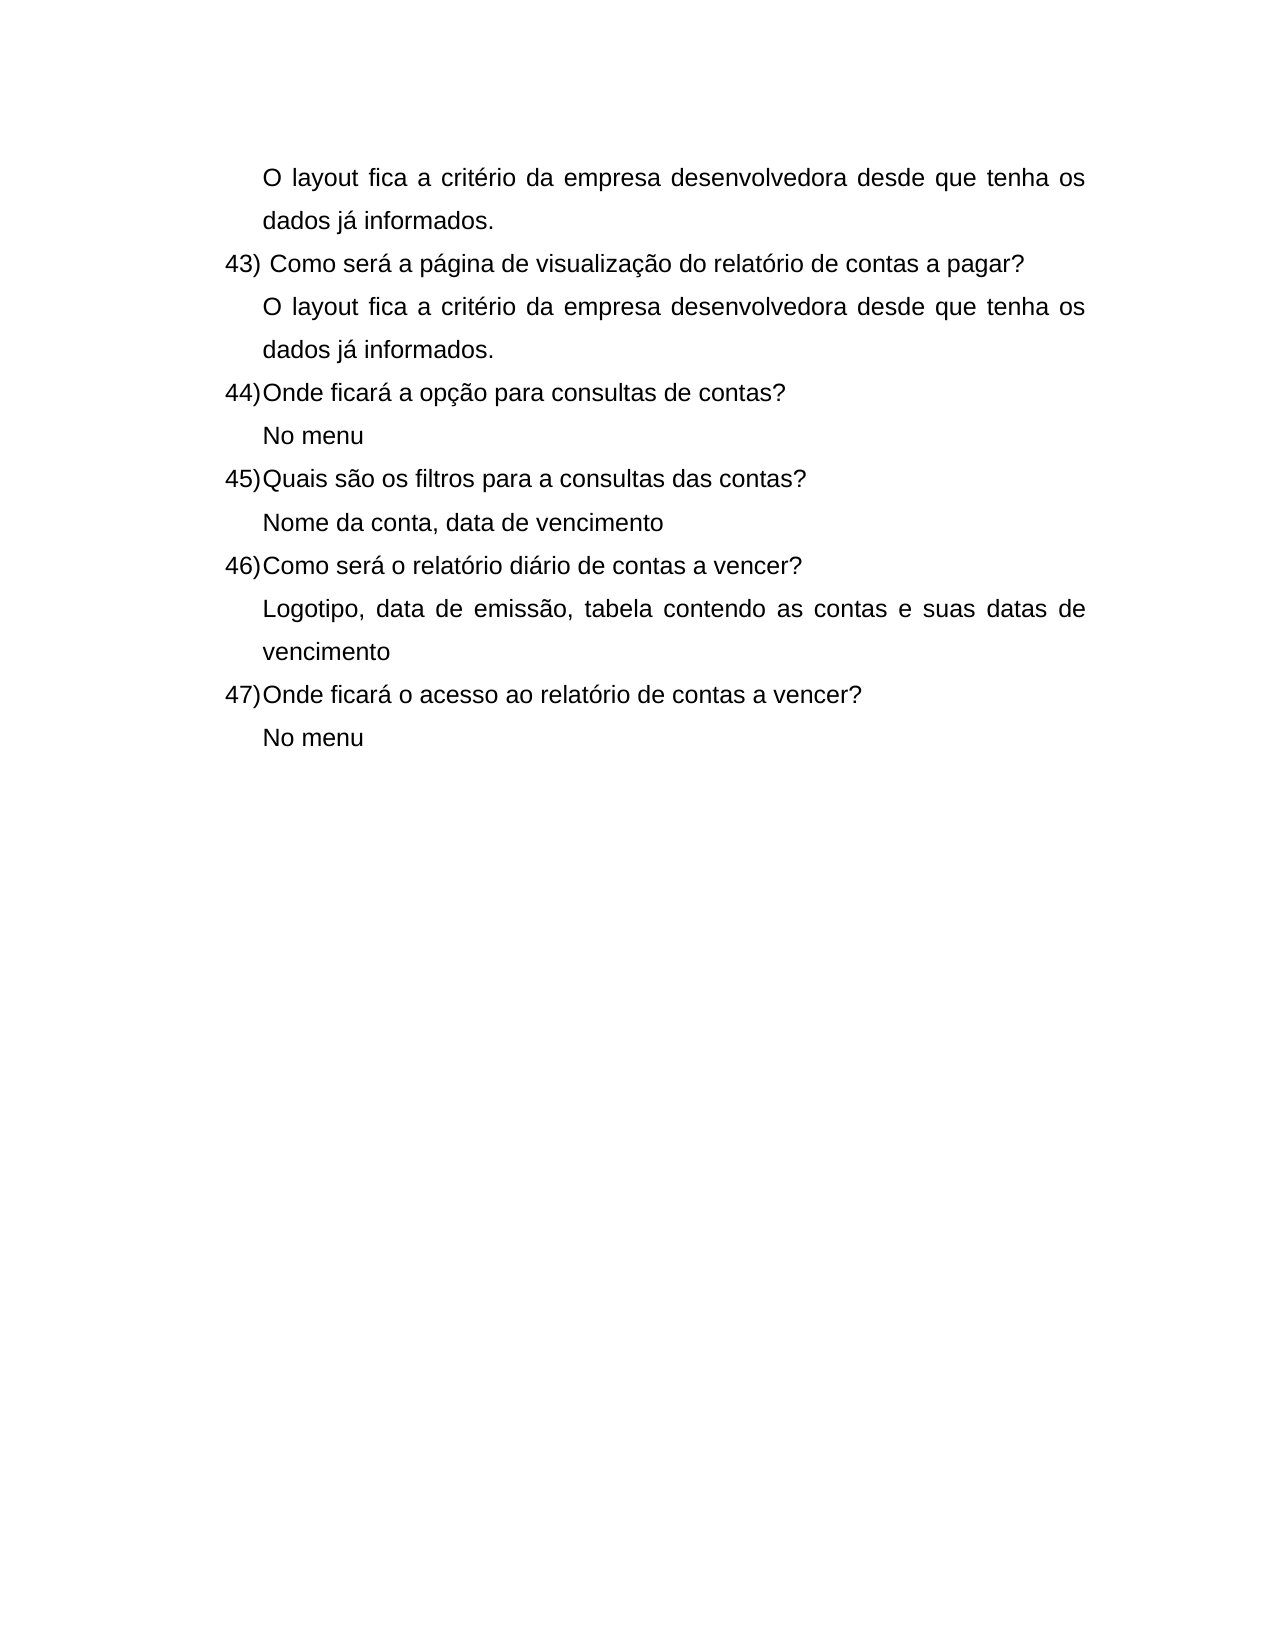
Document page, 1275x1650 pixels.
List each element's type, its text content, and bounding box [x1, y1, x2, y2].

text Nome da conta, data de vencimento [262, 507, 1087, 536]
list Como será a página de visualização do relatório de contas a pagar? [225, 249, 1087, 277]
list Onde ficará o acesso ao relatório de contas a vencer? [225, 680, 1087, 709]
list Onde ficará a opção para consultas de contas? [225, 378, 1087, 407]
text O layout fica a critério da empresa desenvolvedora desde que tenha os dados já informados. [262, 292, 1087, 364]
text Logotipo, data de emissão, tabela contendo as contas e suas datas de vencimento [262, 594, 1087, 666]
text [262, 162, 1087, 234]
list Quais são os filtros para a consultas das contas? [225, 464, 1087, 493]
text No menu [262, 723, 1087, 752]
text No menu [262, 421, 1087, 450]
list Como será o relatório diário de contas a vencer? [225, 551, 1087, 579]
